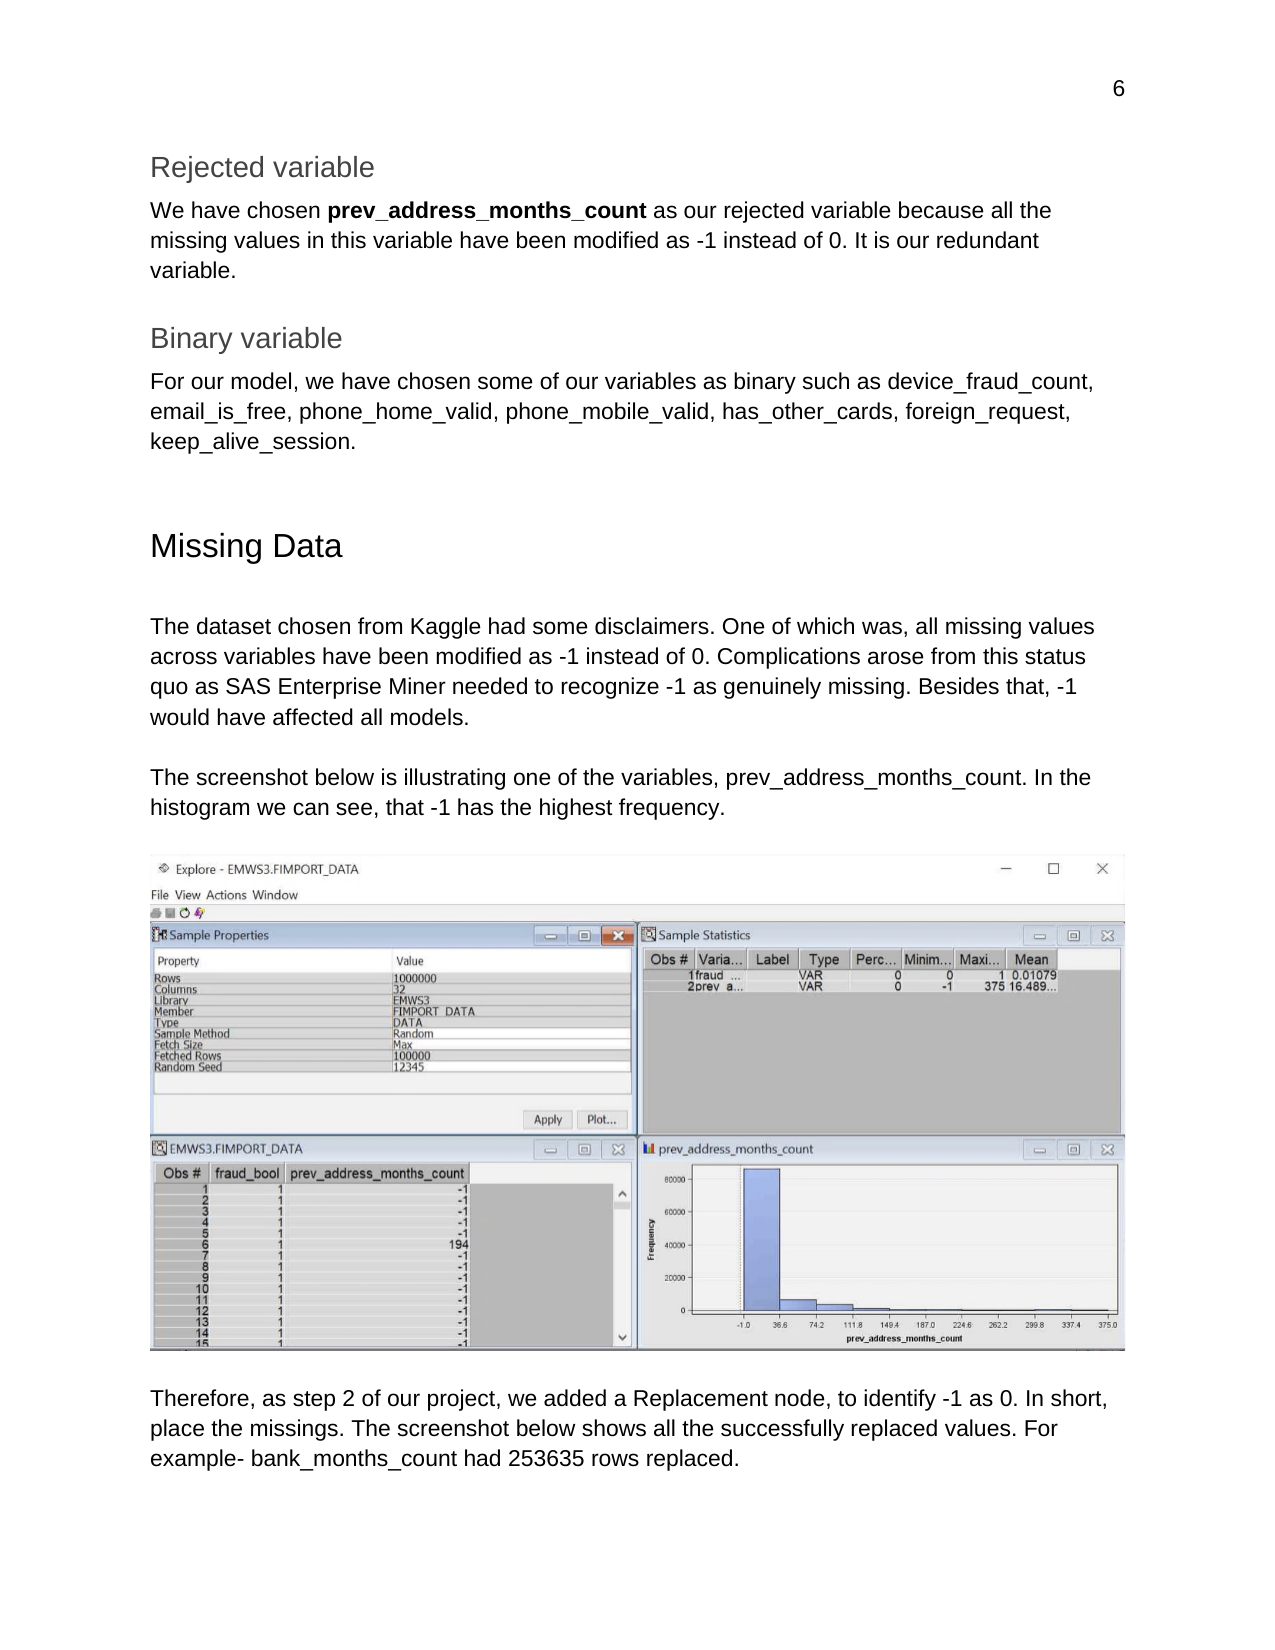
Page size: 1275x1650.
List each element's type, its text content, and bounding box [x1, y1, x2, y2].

text For our model, we have chosen some of our variables as binary such as device_fraud_count, email_is_free, phone_home_valid, phone_mobile_valid, has_other_cards, foreign_request, keep_alive_session. [150, 368, 1125, 454]
text The screenshot below is illustrating one of the variables, prev_address_months_count. In the histogram we can see, that -1 has the highest frequency. [150, 764, 1125, 821]
text We have chosen prev_address_months_count as our rejected variable because all the missing values in this variable have been modified as -1 instead of 0. It is our redundant variable. [150, 197, 1125, 284]
subtitle Missing Data [150, 526, 1125, 564]
text Therefore, as step 2 of our project, we added a Replacement node, to identify -1 as 0. In short, place the missings. The screenshot below shows all the successfully replaced values. For example- bank_months_count had 253635 rows replaced. [150, 1384, 1125, 1471]
picture [150, 854, 1125, 1351]
subtitle Rejected variable [150, 150, 1125, 183]
text The dataset chosen from Kaggle had some disclaimers. One of which was, all missing values across variables have been modified as -1 instead of 0. Complications arose from this status quo as SAS Enterprise Miner needed to recognize -1 as genuinely missing. Besides that, -1 would have affected all models. [150, 613, 1125, 730]
subtitle Binary variable [150, 321, 1125, 354]
